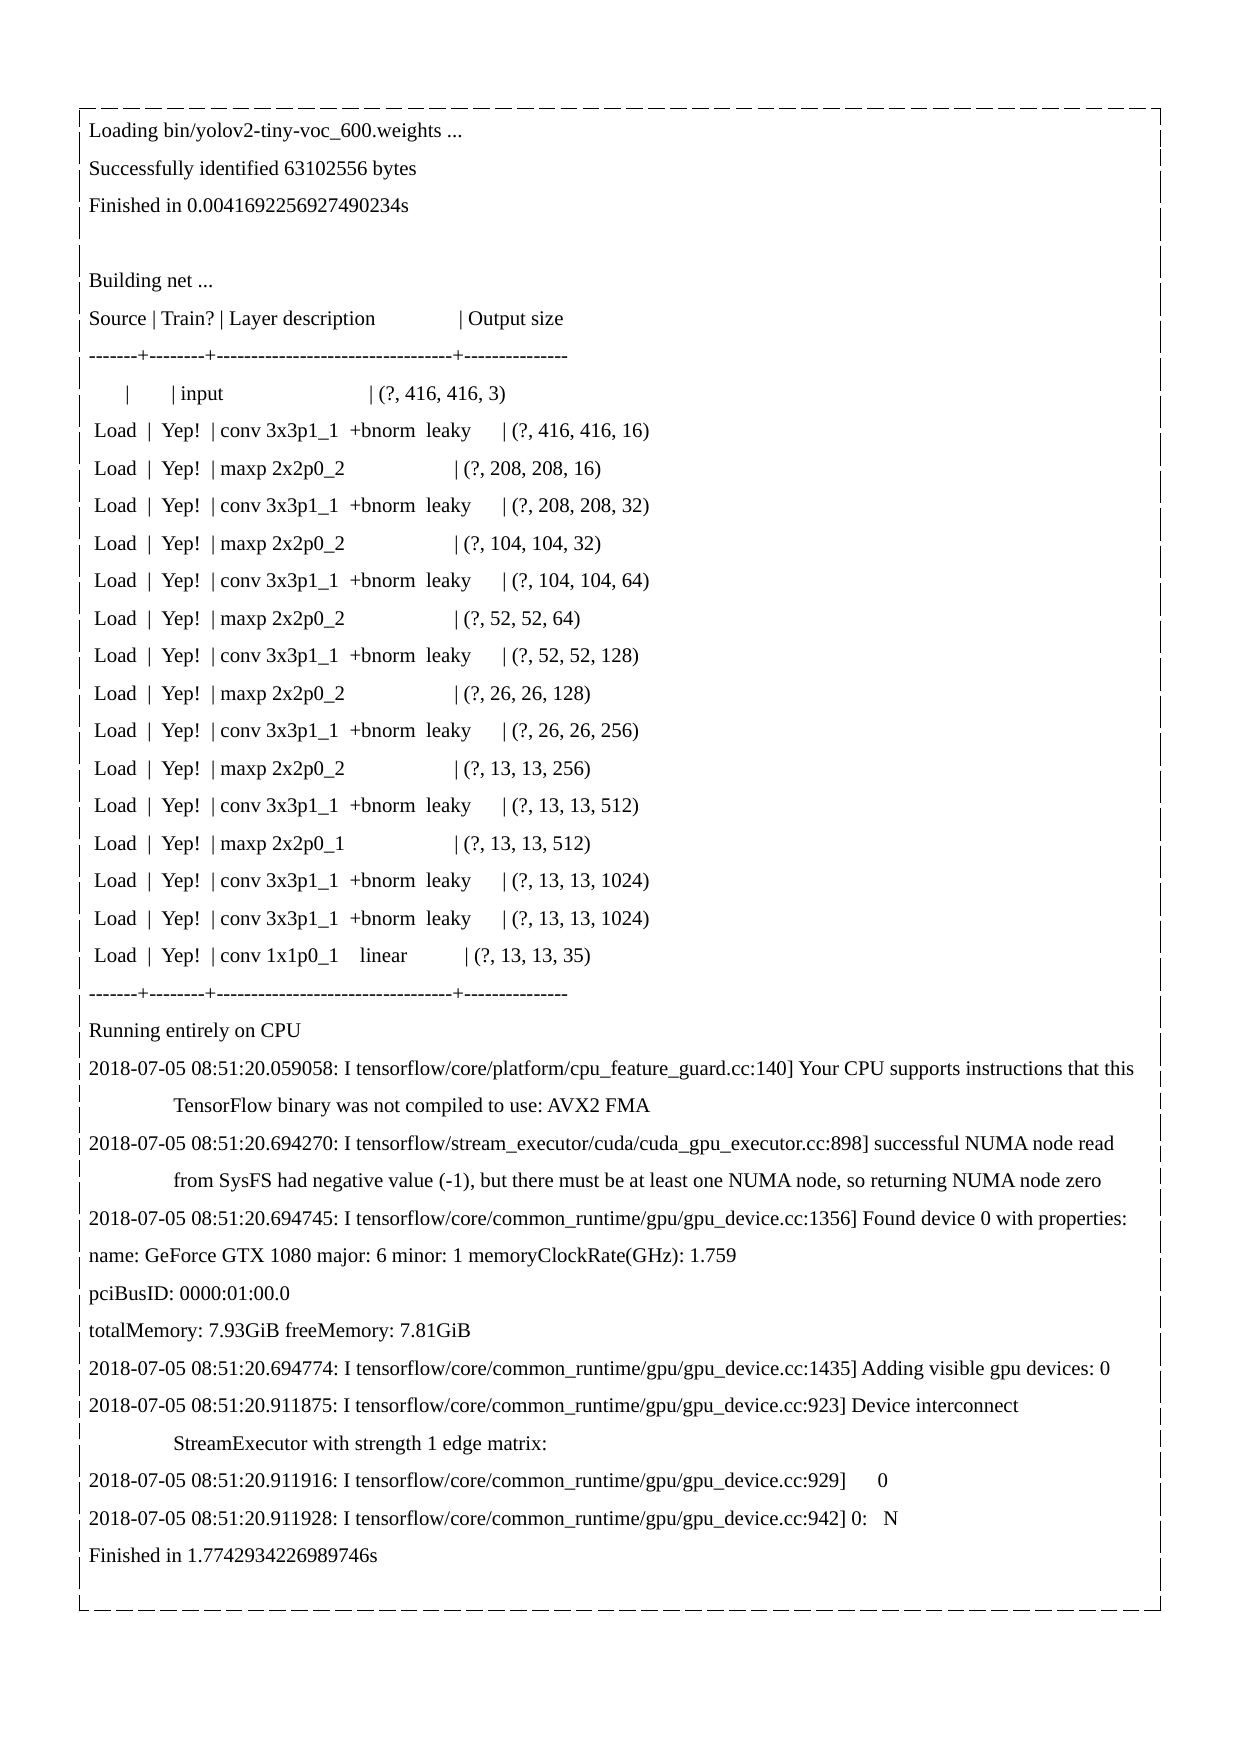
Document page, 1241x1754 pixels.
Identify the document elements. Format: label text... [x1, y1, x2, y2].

text Load | Yep! | conv 3x3p1_1 +bnorm leaky | (?, 13, 13, 1024) [89, 899, 1152, 936]
text Load | Yep! | conv 3x3p1_1 +bnorm leaky | (?, 13, 13, 512) [89, 786, 1152, 824]
text Load | Yep! | conv 3x3p1_1 +bnorm leaky | (?, 416, 416, 16) [89, 411, 1152, 449]
text 2018-07-05 08:51:20.694774: I tensorflow/core/common_runtime/gpu/gpu_device.cc:1435] Adding visible gpu devices: 0 [89, 1349, 1152, 1386]
text Source | Train? | Layer description | Output size [89, 299, 1152, 336]
text totalMemory: 7.93GiB freeMemory: 7.81GiB [89, 1311, 1152, 1349]
text name: GeForce GTX 1080 major: 6 minor: 1 memoryClockRate(GHz): 1.759 [89, 1236, 1152, 1274]
text Load | Yep! | maxp 2x2p0_1 | (?, 13, 13, 512) [89, 824, 1152, 861]
text Load | Yep! | conv 1x1p0_1 linear | (?, 13, 13, 35) [89, 936, 1152, 974]
text Finished in 1.7742934226989746s [89, 1536, 1152, 1574]
text 2018-07-05 08:51:20.059058: I tensorflow/core/platform/cpu_feature_guard.cc:140] Your CPU supports instructions that this TensorFlow binary was not compiled to use: AVX2 FMA [89, 1049, 1152, 1124]
text Load | Yep! | conv 3x3p1_1 +bnorm leaky | (?, 208, 208, 32) [89, 486, 1152, 524]
text Load | Yep! | conv 3x3p1_1 +bnorm leaky | (?, 13, 13, 1024) [89, 861, 1152, 899]
text Load | Yep! | conv 3x3p1_1 +bnorm leaky | (?, 104, 104, 64) [89, 561, 1152, 599]
text -------+--------+----------------------------------+--------------- [89, 974, 1152, 1011]
text Successfully identified 63102556 bytes [89, 149, 1152, 186]
text Running entirely on CPU [89, 1011, 1152, 1049]
text Finished in 0.0041692256927490234s [89, 186, 1152, 224]
text Building net ... [89, 261, 1152, 299]
text 2018-07-05 08:51:20.694270: I tensorflow/stream_executor/cuda/cuda_gpu_executor.cc:898] successful NUMA node read from SysFS had negative value (-1), but there must be at least one NUMA node, so returning NUMA node zero [89, 1124, 1152, 1199]
text Load | Yep! | maxp 2x2p0_2 | (?, 13, 13, 256) [89, 749, 1152, 786]
text Load | Yep! | conv 3x3p1_1 +bnorm leaky | (?, 52, 52, 128) [89, 636, 1152, 674]
text | | input | (?, 416, 416, 3) [89, 374, 1152, 411]
text Load | Yep! | conv 3x3p1_1 +bnorm leaky | (?, 26, 26, 256) [89, 711, 1152, 749]
text 2018-07-05 08:51:20.911928: I tensorflow/core/common_runtime/gpu/gpu_device.cc:942] 0: N [89, 1499, 1152, 1536]
text 2018-07-05 08:51:20.694745: I tensorflow/core/common_runtime/gpu/gpu_device.cc:1356] Found device 0 with properties: [89, 1199, 1152, 1236]
text 2018-07-05 08:51:20.911875: I tensorflow/core/common_runtime/gpu/gpu_device.cc:923] Device interconnect StreamExecutor with strength 1 edge matrix: [89, 1386, 1152, 1461]
text pciBusID: 0000:01:00.0 [89, 1274, 1152, 1311]
text 2018-07-05 08:51:20.911916: I tensorflow/core/common_runtime/gpu/gpu_device.cc:929] 0 [89, 1461, 1152, 1499]
text Load | Yep! | maxp 2x2p0_2 | (?, 208, 208, 16) [89, 449, 1152, 486]
text Load | Yep! | maxp 2x2p0_2 | (?, 26, 26, 128) [89, 674, 1152, 711]
text -------+--------+----------------------------------+--------------- [89, 336, 1152, 374]
text Load | Yep! | maxp 2x2p0_2 | (?, 52, 52, 64) [89, 599, 1152, 636]
text Loading bin/yolov2-tiny-voc_600.weights ... [79, 108, 1161, 149]
text Load | Yep! | maxp 2x2p0_2 | (?, 104, 104, 32) [89, 524, 1152, 561]
